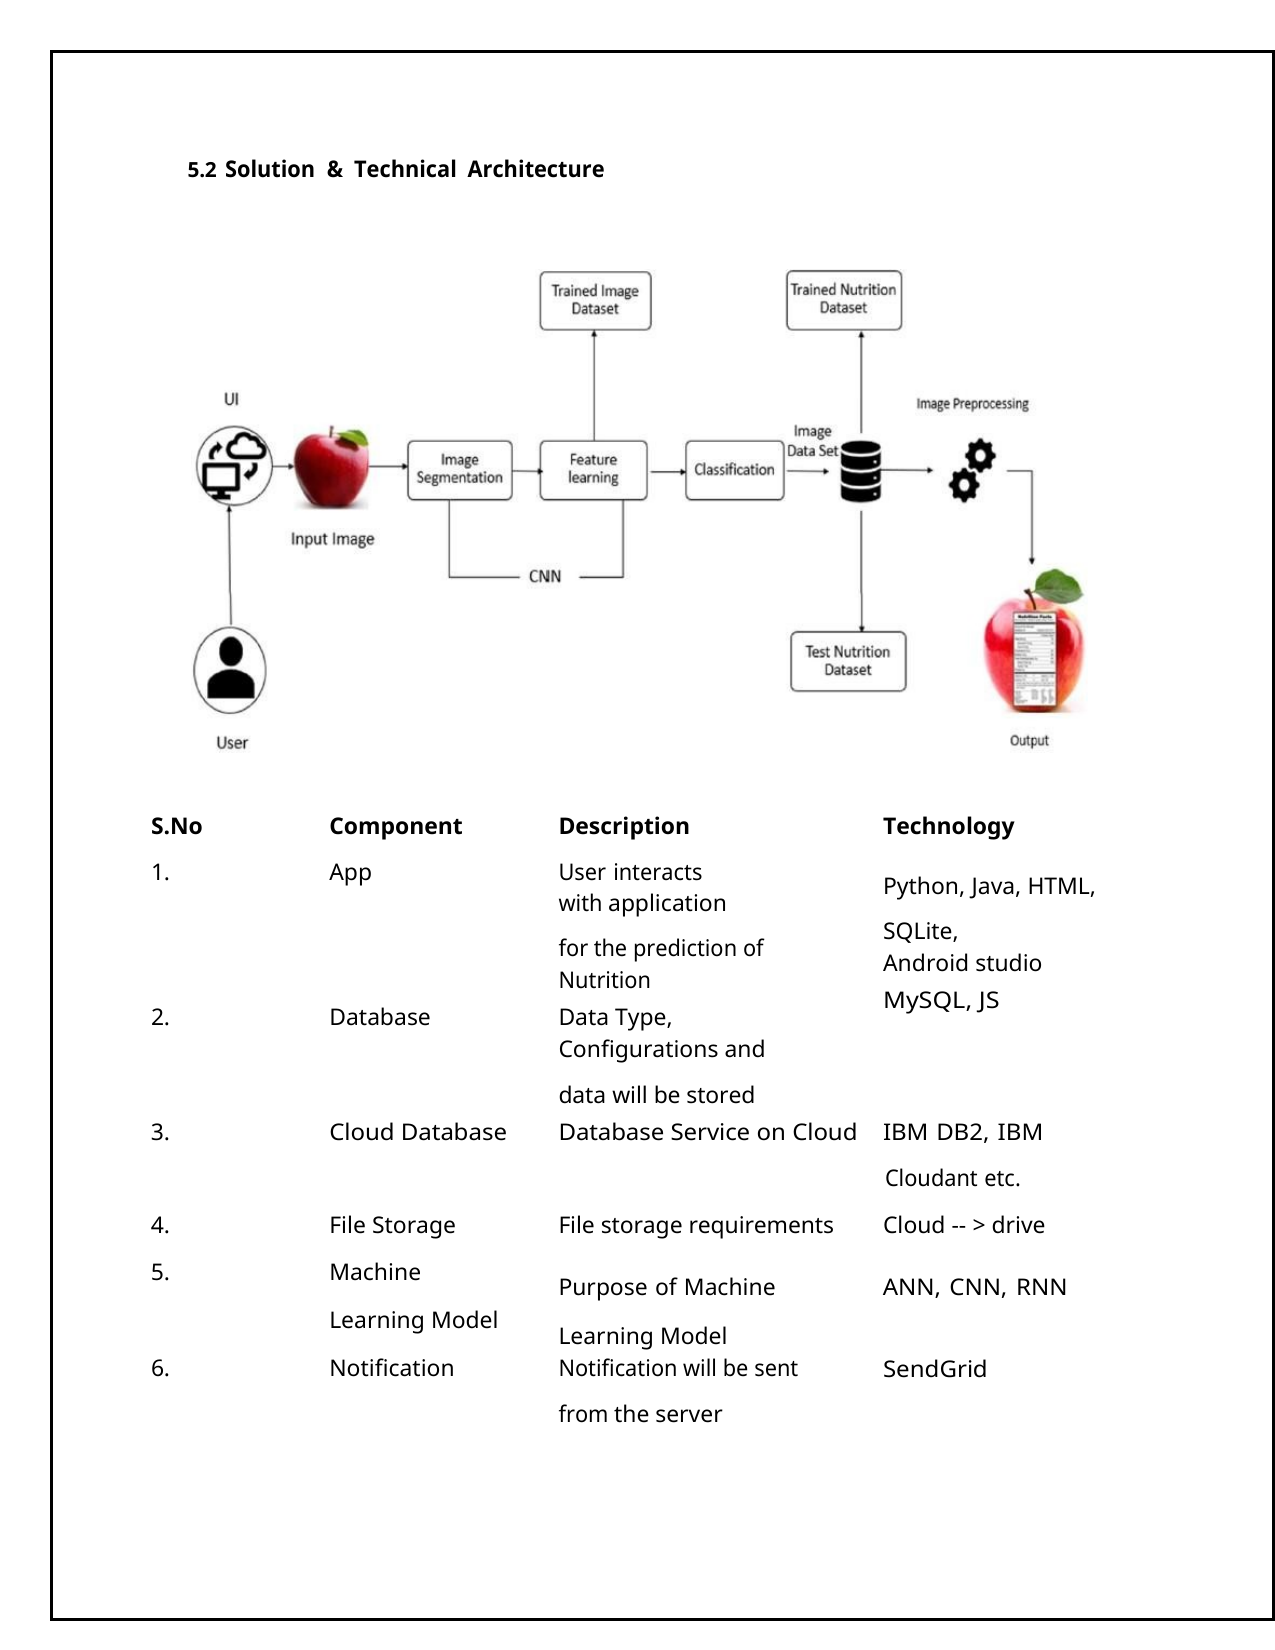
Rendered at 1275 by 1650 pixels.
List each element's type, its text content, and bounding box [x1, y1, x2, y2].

list Database Data Type, Configurations and [151, 1000, 825, 1064]
list Machine Learning Model [151, 1256, 511, 1336]
list App User interacts with application [151, 855, 749, 918]
text MySQL, JS [883, 983, 1272, 1015]
text SQLite, Android studio [883, 915, 1046, 978]
text Cloudant etc. [83, 1162, 1021, 1193]
text ANN, CNN, RNN [883, 1271, 1272, 1302]
text S.No Component Description Technology [151, 810, 1272, 841]
text for the prediction of Nutrition [558, 932, 852, 995]
picture [190, 269, 1088, 753]
list Notification Notification will be sent from the server [151, 1352, 848, 1429]
list File Storage File storage requirements Cloud -- > drive [151, 1209, 1272, 1240]
text Purpose of Machine Learning Model [558, 1271, 858, 1351]
text SendGrid [883, 1353, 1272, 1384]
text data will be stored [558, 1079, 852, 1110]
list Cloud Database Database Service on Cloud IBM DB2, IBM [151, 1116, 1272, 1147]
text Python, Java, HTML, [883, 870, 1272, 901]
subtitle Solution & Technical Architecture [187, 153, 1272, 185]
